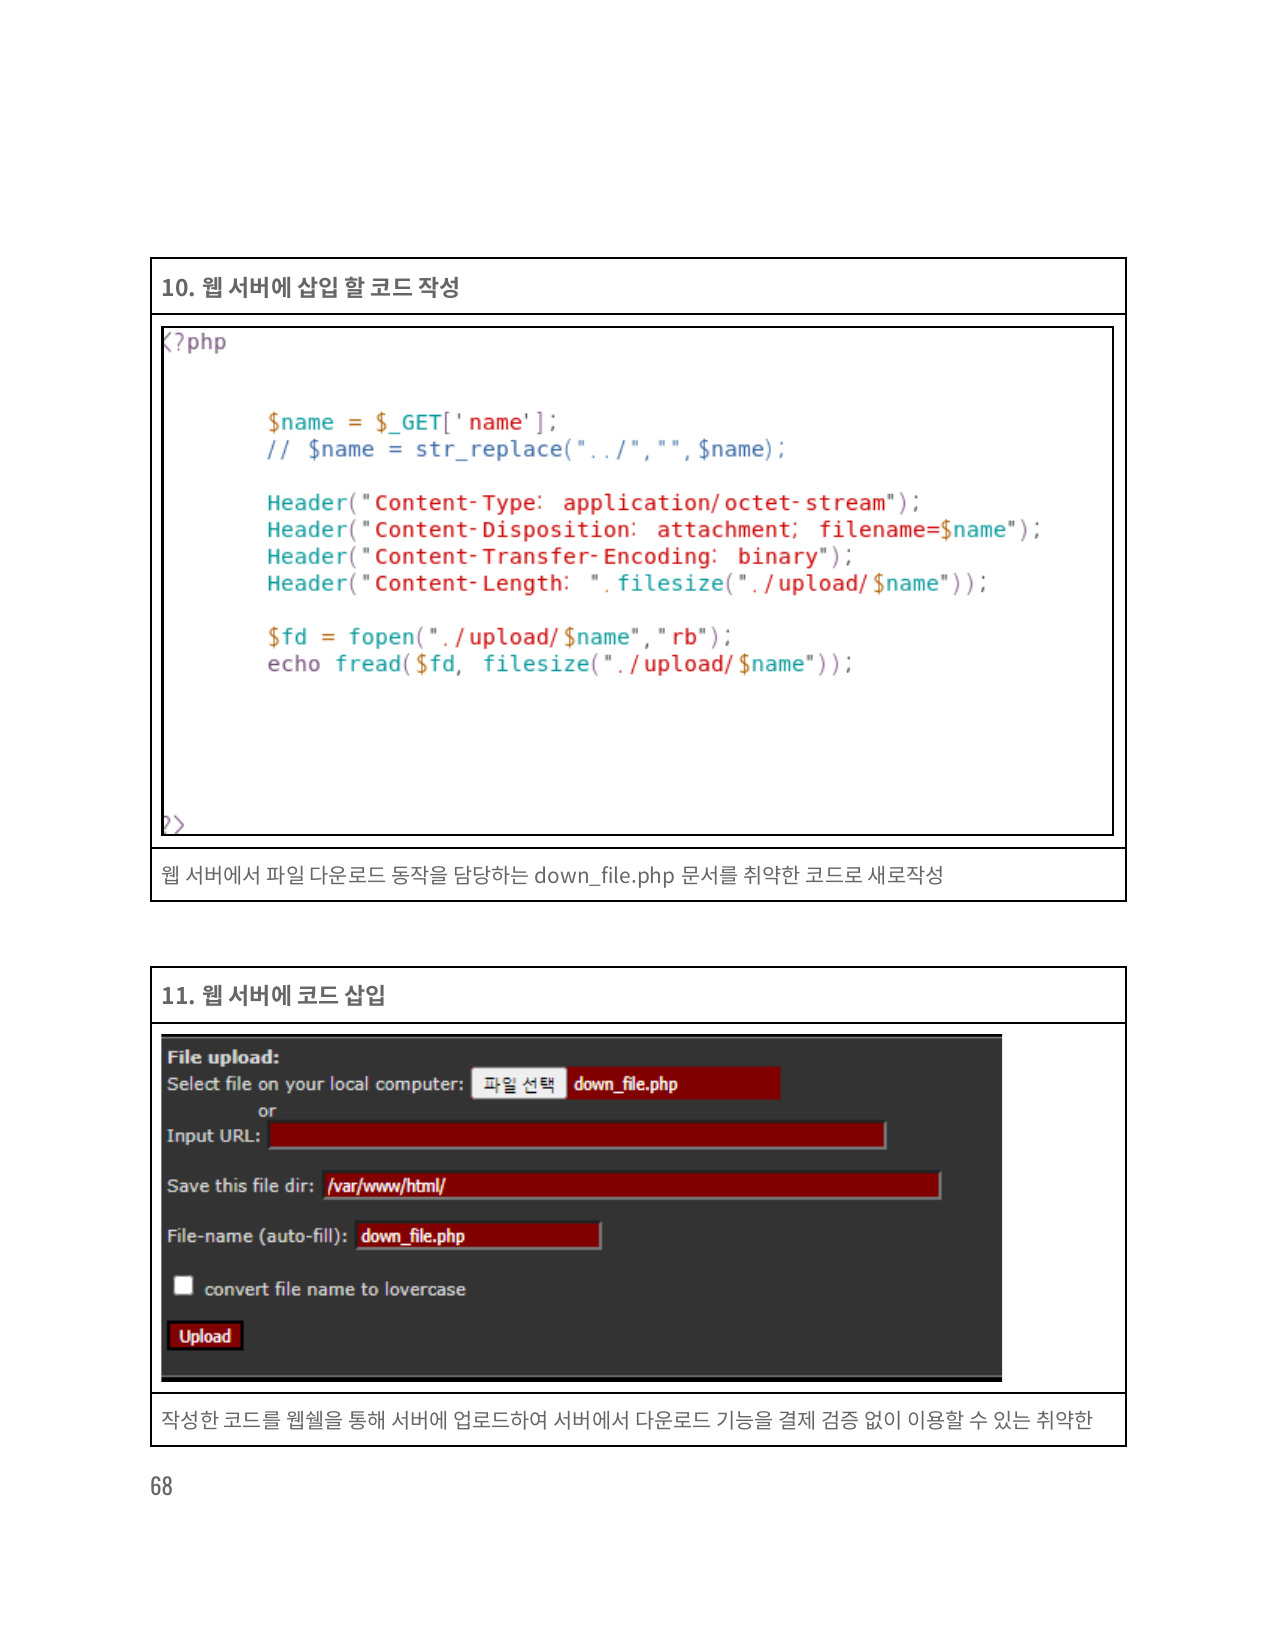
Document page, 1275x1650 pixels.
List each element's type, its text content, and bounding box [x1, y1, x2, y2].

picture [164, 328, 1112, 834]
table_cell 웹 서버에서 파일 다운로드 동작을 담당하는 down_file.php 문서를 취약한 코드로 새로작성 [152, 849, 1125, 900]
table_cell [152, 1394, 1125, 1445]
table_header 10. 웹 서버에 삽입 할 코드 작성 [152, 259, 1125, 313]
table_header 11. 웹 서버에 코드 삽입 [152, 968, 1125, 1022]
picture [161, 1034, 1003, 1382]
table_cell [152, 315, 1125, 847]
table_cell [152, 1024, 1125, 1392]
